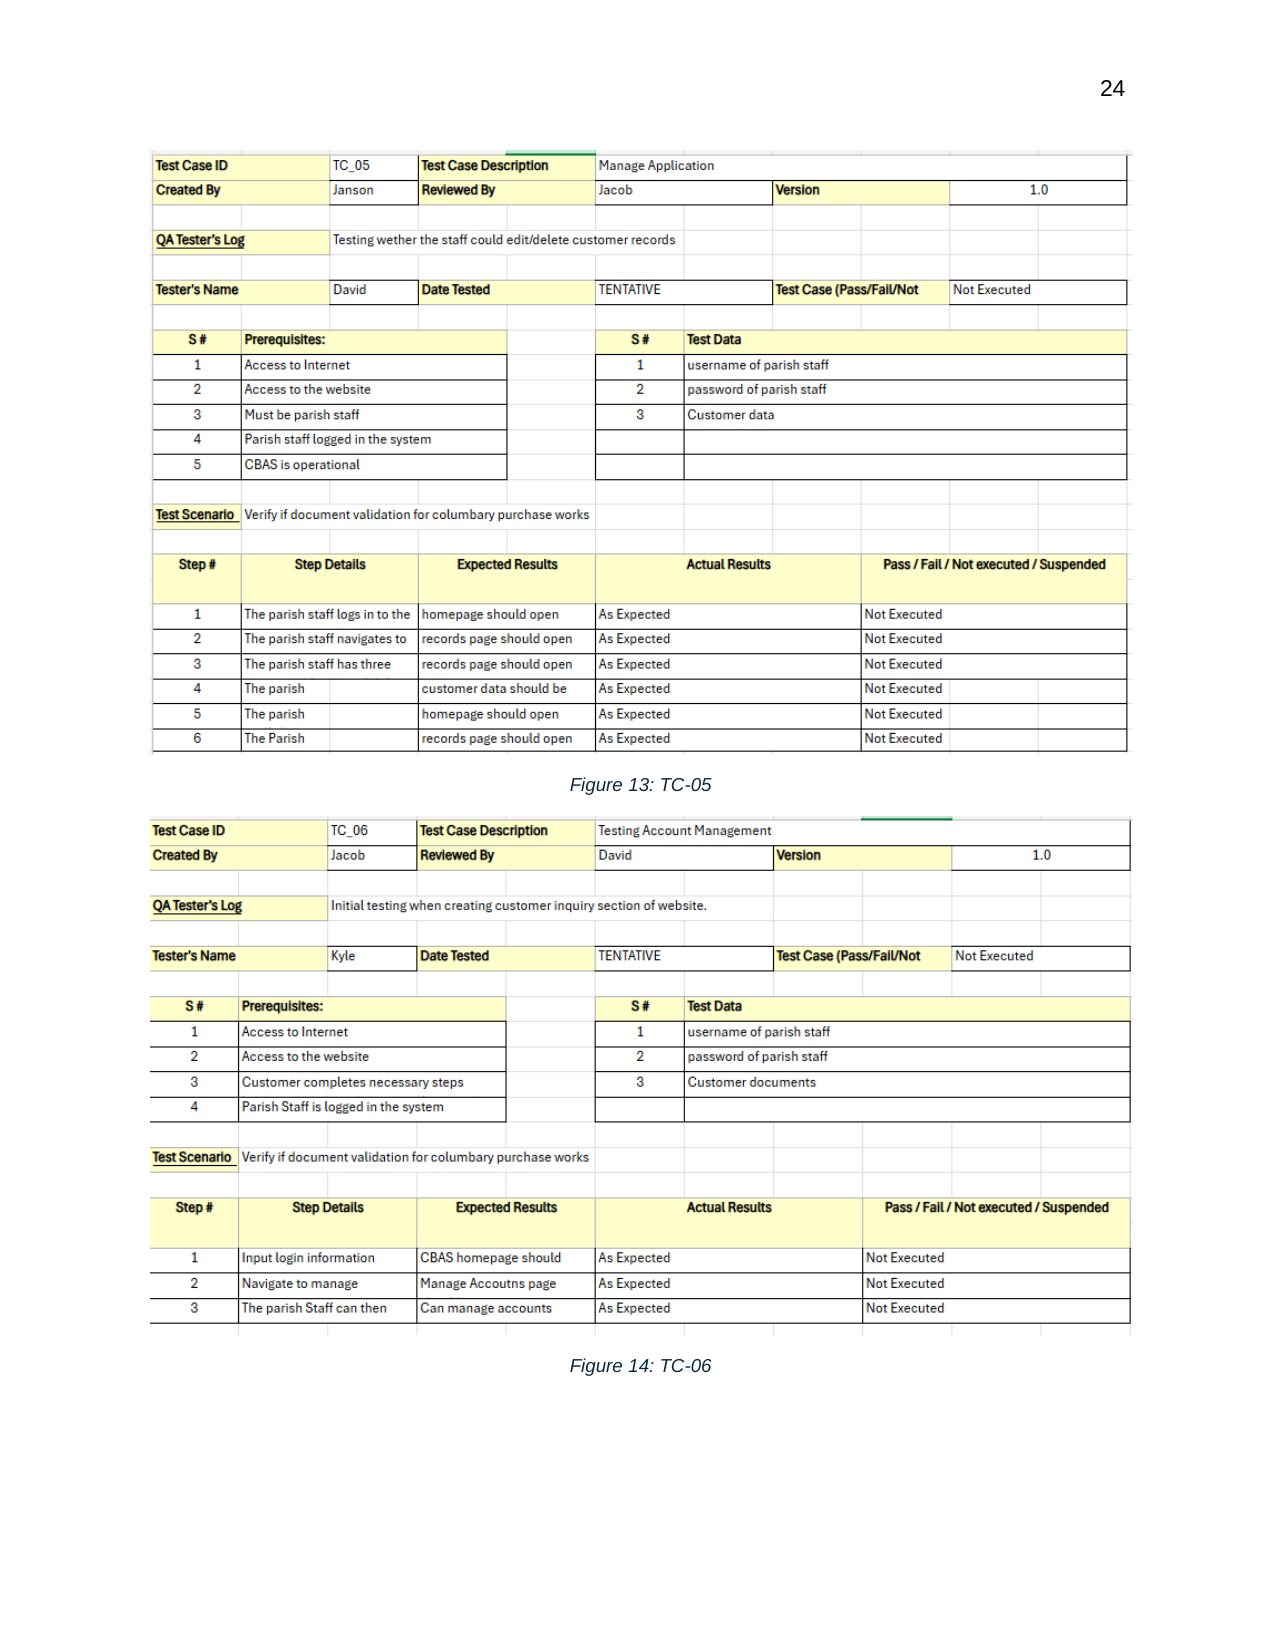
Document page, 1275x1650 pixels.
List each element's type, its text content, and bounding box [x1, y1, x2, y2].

picture [150, 816, 1133, 1335]
picture [150, 150, 1133, 754]
